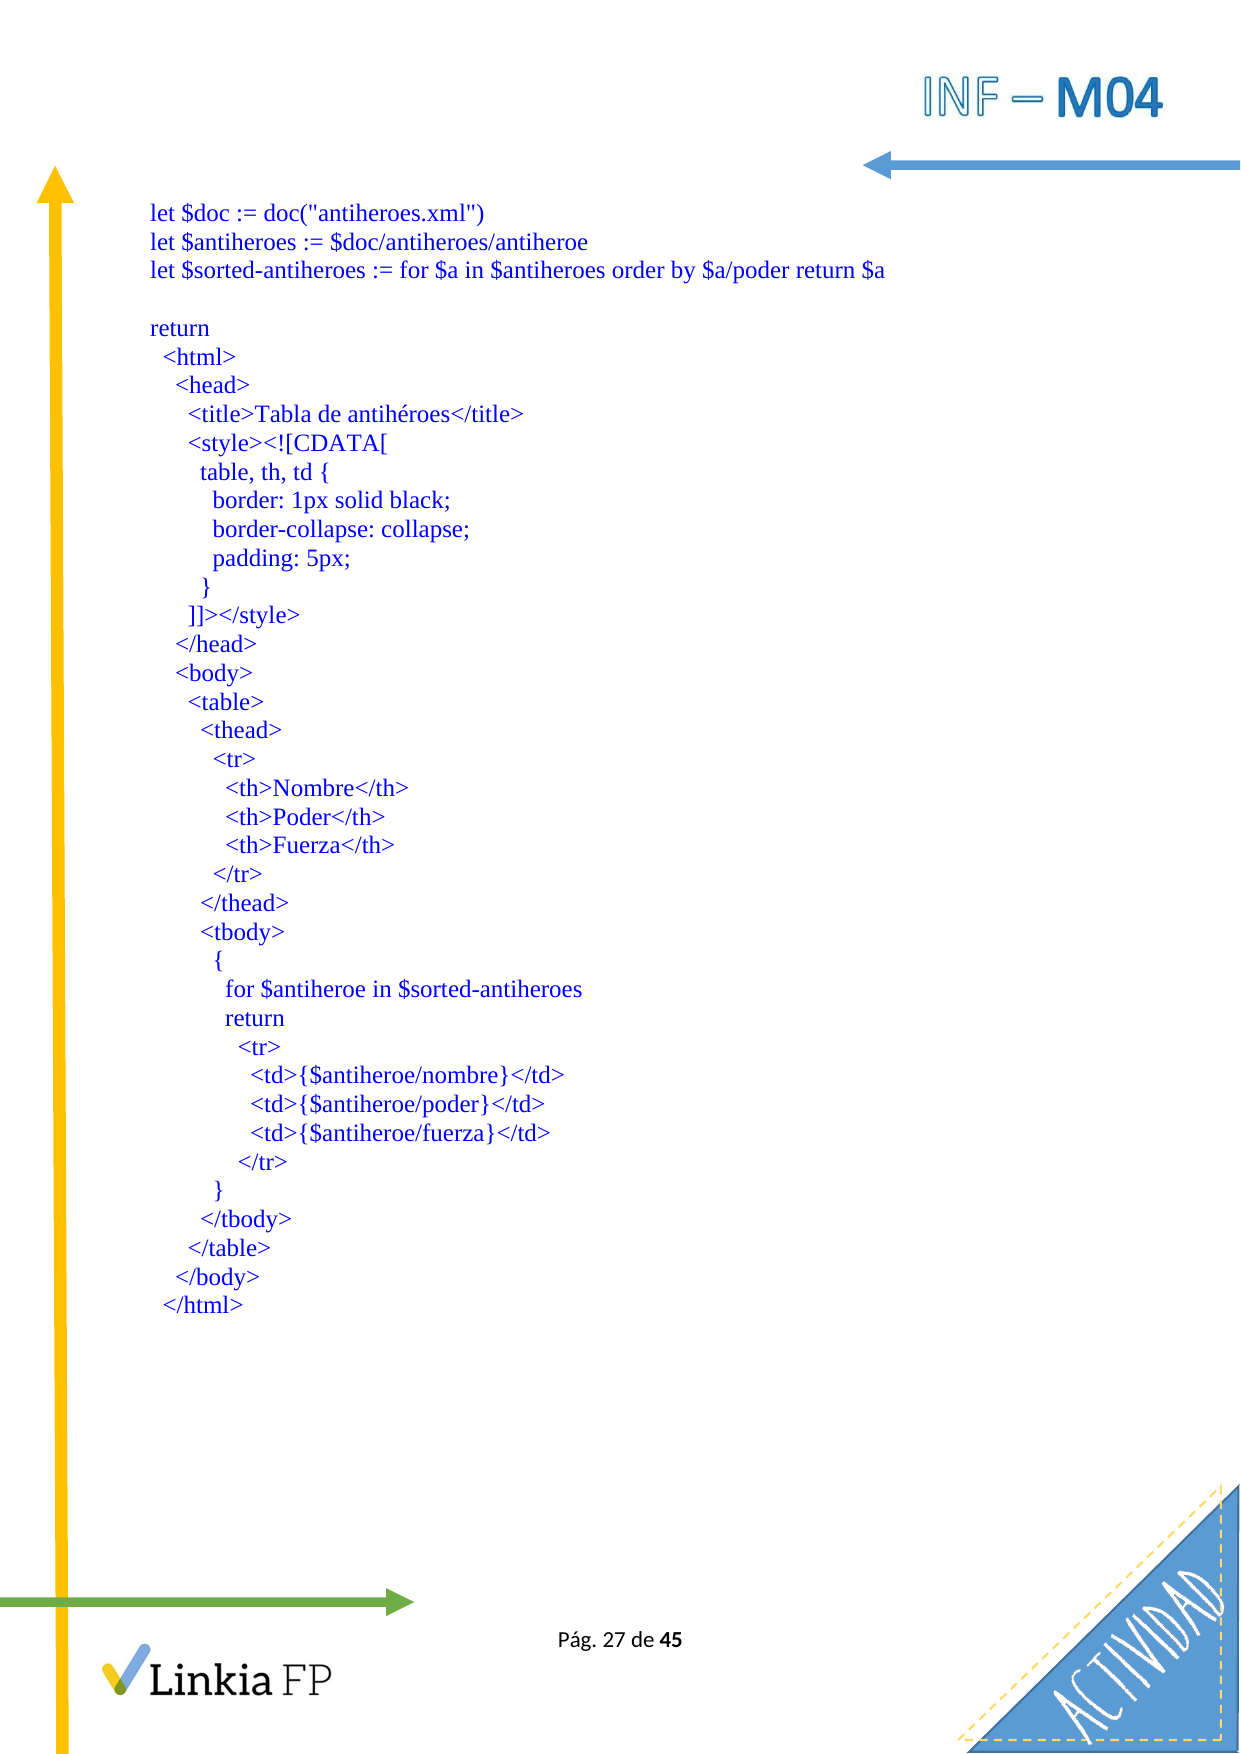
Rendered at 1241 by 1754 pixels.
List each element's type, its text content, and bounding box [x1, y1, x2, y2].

text let $doc := doc("antiheroes.xml") [0, 198, 1161, 227]
text } [75, 572, 1161, 601]
text <td>{$antiheroe/nombre}</td> [75, 1061, 1161, 1089]
text <style><![CDATA[ [75, 428, 1161, 457]
text border: 1px solid black; [75, 486, 1161, 514]
picture [1055, 73, 1166, 120]
text </table> [75, 1233, 1161, 1262]
picture [1008, 92, 1046, 105]
text </tbody> [75, 1204, 1161, 1233]
text <body> [75, 658, 1161, 687]
text </body> [75, 1262, 1161, 1291]
picture [921, 73, 1001, 119]
text <title>Tabla de antihéroes</title> [75, 399, 1161, 428]
text </tr> [75, 859, 1161, 888]
text return [75, 1003, 1161, 1032]
text border-collapse: collapse; [75, 514, 1161, 543]
text <table> [75, 687, 1161, 716]
text return [75, 313, 1161, 342]
picture [1040, 1554, 1238, 1753]
text </head> [75, 629, 1161, 658]
text <tbody> [75, 917, 1161, 946]
text <head> [75, 371, 1161, 399]
text <td>{$antiheroe/fuerza}</td> [75, 1118, 1161, 1147]
text padding: 5px; [75, 543, 1161, 572]
text <tr> [75, 1032, 1161, 1061]
text let $antiheroes := $doc/antiheroes/antiheroe [75, 227, 1161, 256]
text </thead> [75, 888, 1161, 917]
text <html> [75, 342, 1161, 371]
text table, th, td { [75, 457, 1161, 486]
text <th>Nombre</th> [75, 773, 1161, 802]
text <th>Poder</th> [75, 802, 1161, 831]
text </html> [75, 1291, 1161, 1319]
text </tr> [75, 1147, 1161, 1176]
text let $sorted-antiheroes := for $a in $antiheroes order by $a/poder return $a [75, 256, 1161, 284]
text } [75, 1176, 1161, 1204]
text <thead> [75, 716, 1161, 744]
text <tr> [75, 744, 1161, 773]
picture [101, 1636, 333, 1701]
text <td>{$antiheroe/poder}</td> [75, 1089, 1161, 1118]
text { [75, 946, 1161, 974]
text ]]></style> [75, 601, 1161, 629]
text <th>Fuerza</th> [75, 831, 1161, 859]
text for $antiheroe in $sorted-antiheroes [75, 974, 1161, 1003]
